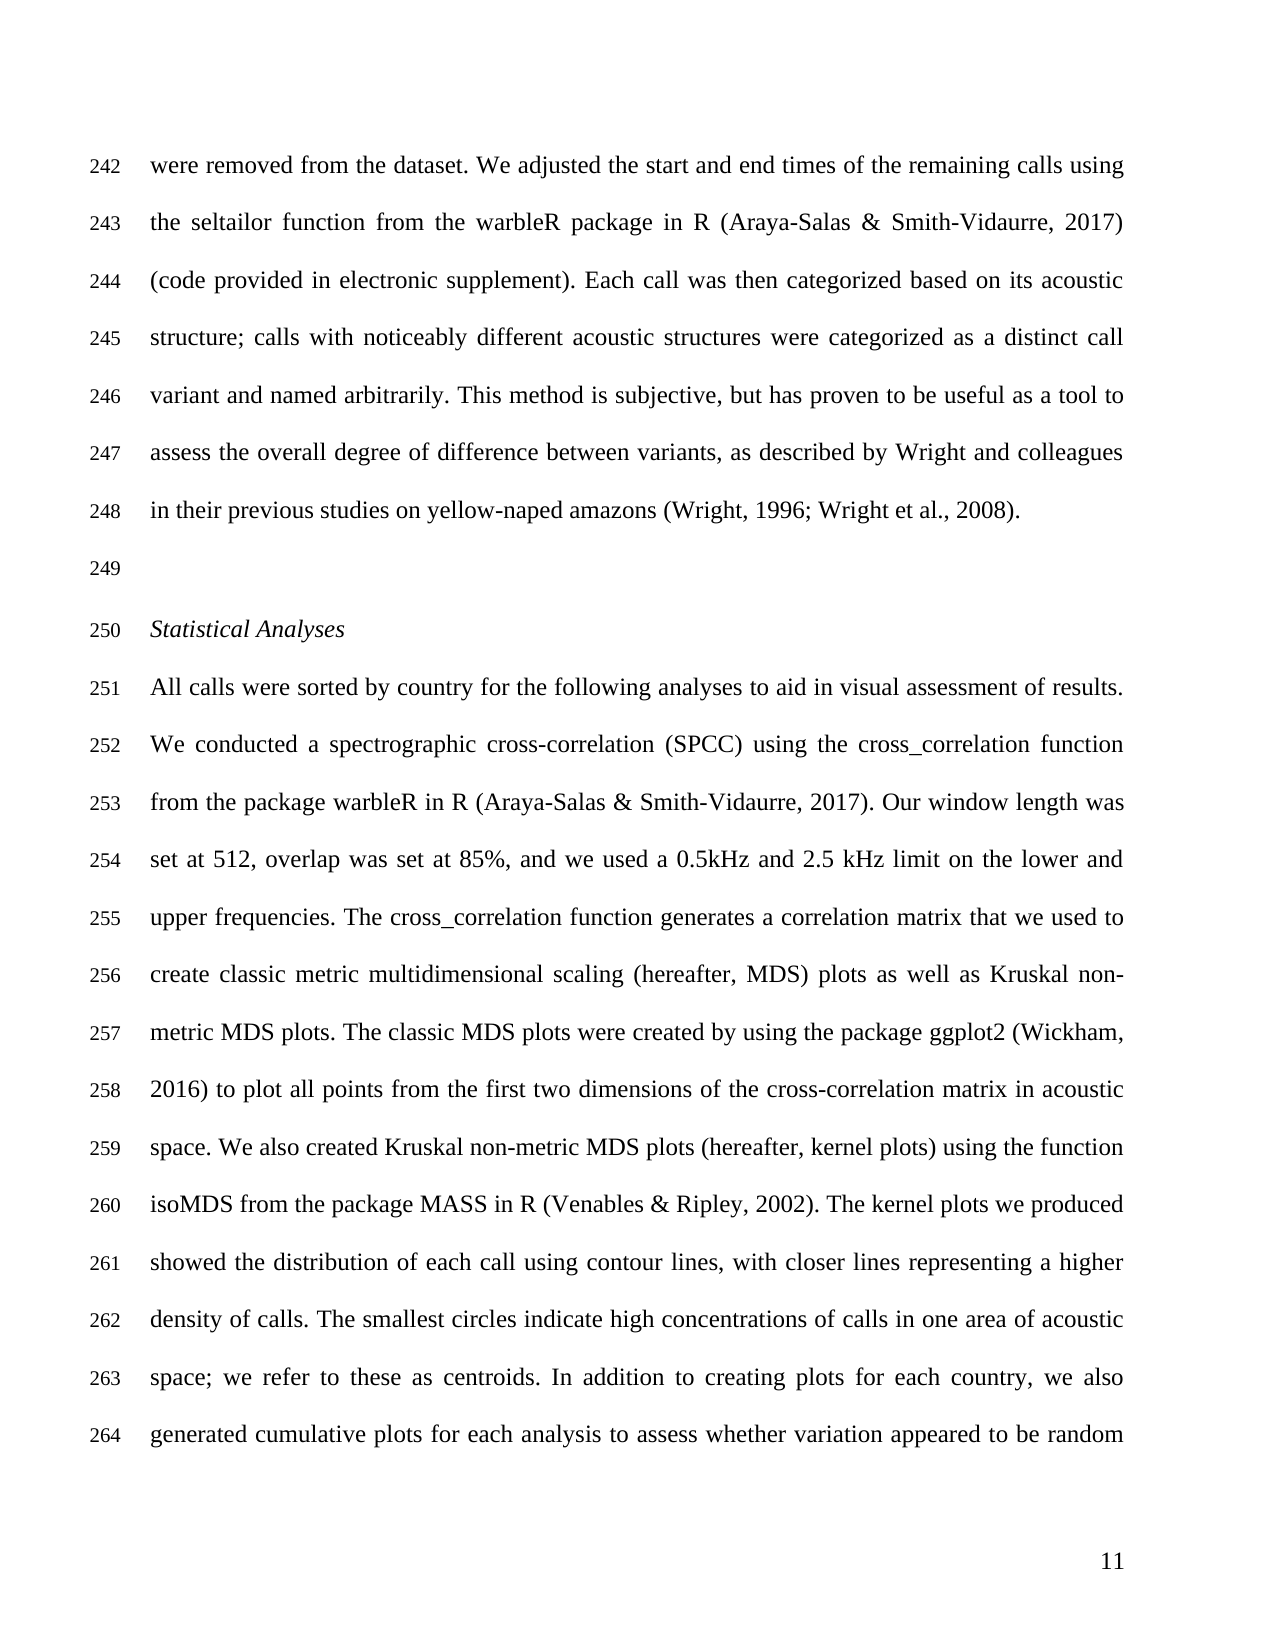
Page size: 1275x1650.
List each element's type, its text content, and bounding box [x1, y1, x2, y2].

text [150, 672, 1125, 1448]
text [150, 150, 1125, 524]
subtitle Statistical Analyses [150, 614, 1125, 643]
